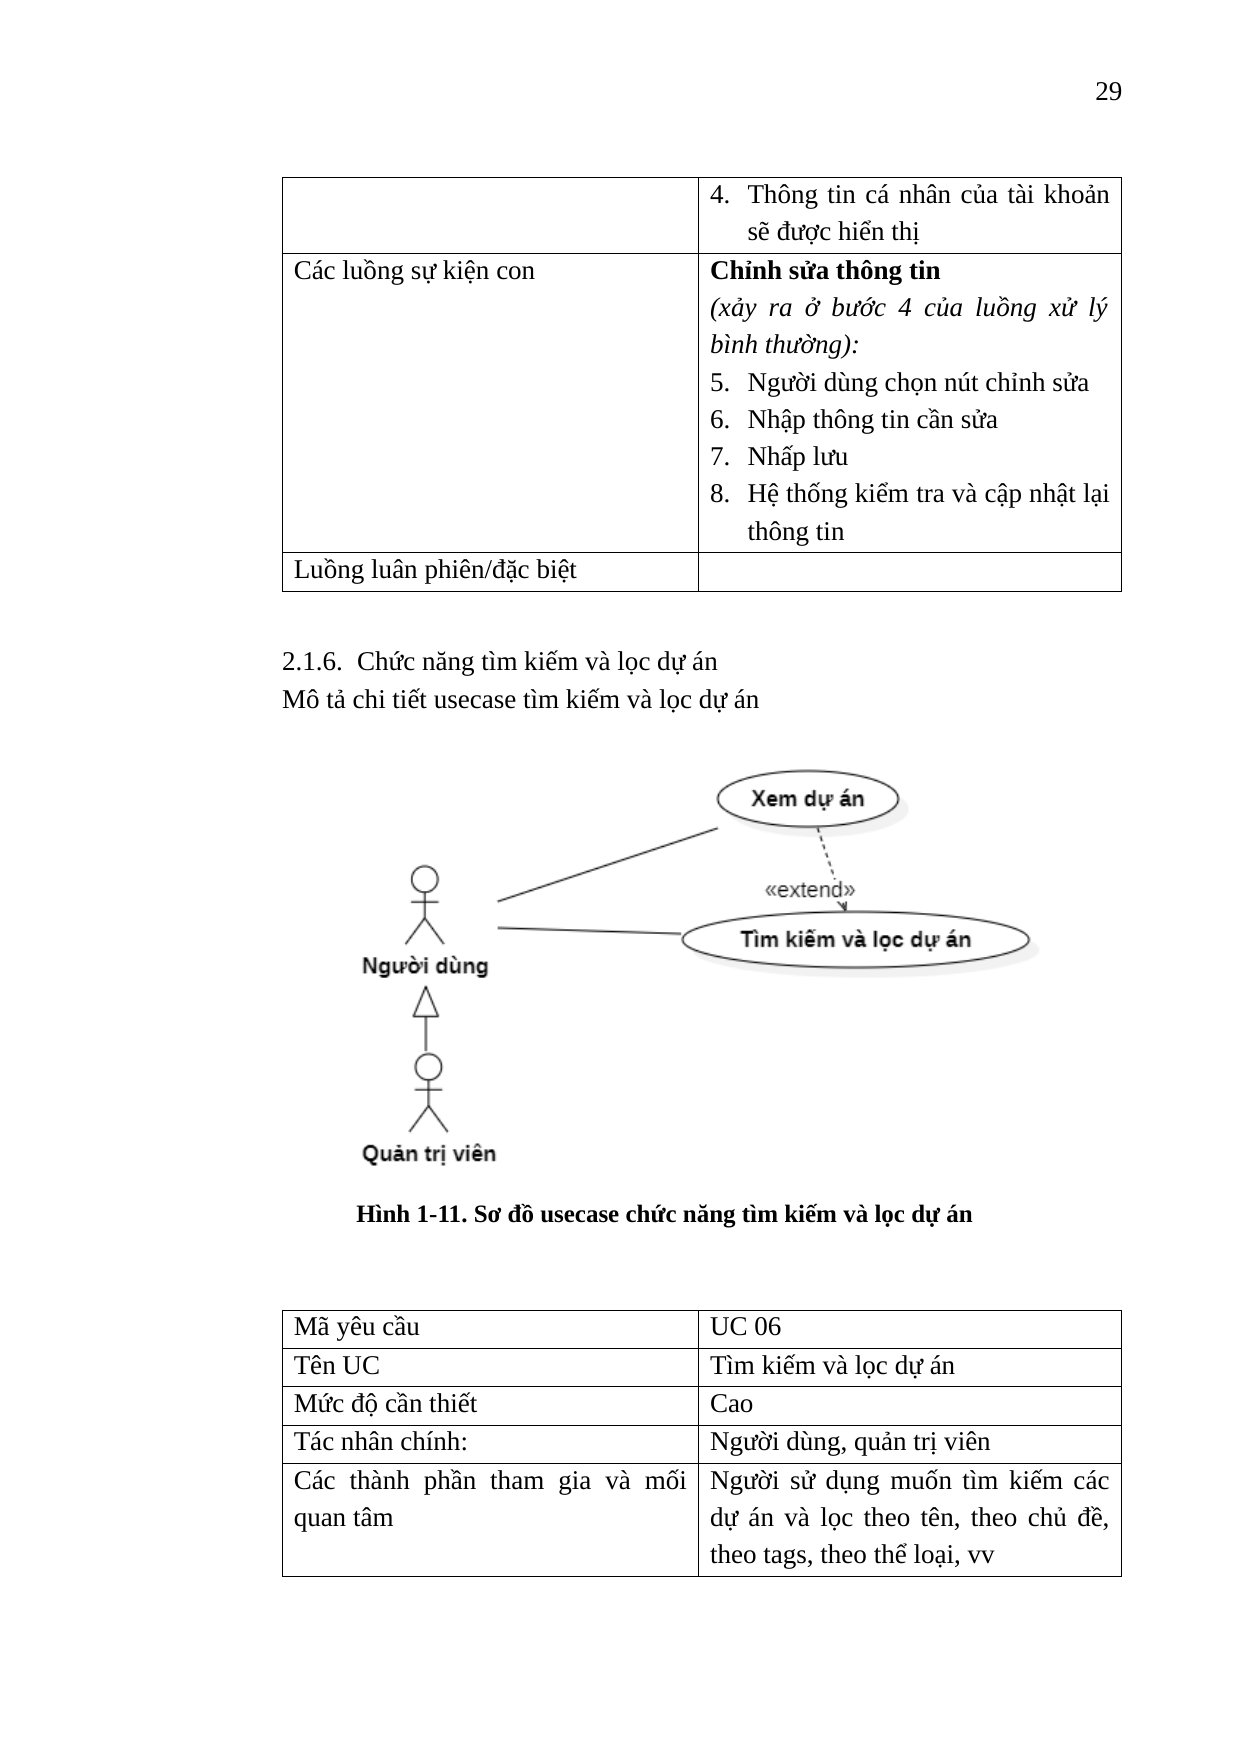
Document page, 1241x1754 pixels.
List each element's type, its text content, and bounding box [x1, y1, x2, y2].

table_header Mã yêu cầu [283, 1311, 698, 1348]
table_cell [283, 178, 698, 253]
table_cell [699, 553, 1121, 591]
table_cell Người dùng, quản trị viên [699, 1426, 1121, 1463]
subtitle Chức năng tìm kiếm và lọc dự án [282, 646, 1122, 677]
table_cell Tên UC [283, 1349, 698, 1386]
table_cell Các luồng sự kiện con [283, 254, 698, 552]
table_cell Luồng luân phiên/đặc biệt [283, 553, 698, 591]
table_cell Tác nhân chính: [283, 1426, 698, 1463]
table_cell Tìm kiếm và lọc dự án [699, 1349, 1121, 1386]
table_cell Cao [699, 1387, 1121, 1424]
table_cell Các thành phần tham gia và mối quan tâm [283, 1464, 698, 1576]
table_cell Chỉnh sửa thông tin (xảy ra ở bước 4 của luồng xử lý bình thường): Người dùng chọn nút chỉnh sửa Nhập thông tin cần sửa Nhấp lưu Hệ thống kiểm tra và cập nhật lại thông tin [699, 254, 1121, 552]
table_cell Người sử dụng muốn tìm kiếm các dự án và lọc theo tên, theo chủ đề, theo tags, theo thể loại, vv [699, 1464, 1121, 1576]
table_header UC 06 [699, 1311, 1121, 1348]
text Mô tả chi tiết usecase tìm kiếm và lọc dự án [282, 683, 1122, 714]
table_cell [699, 178, 1121, 253]
table_cell Mức độ cần thiết [283, 1387, 698, 1424]
picture [206, 736, 1123, 1176]
